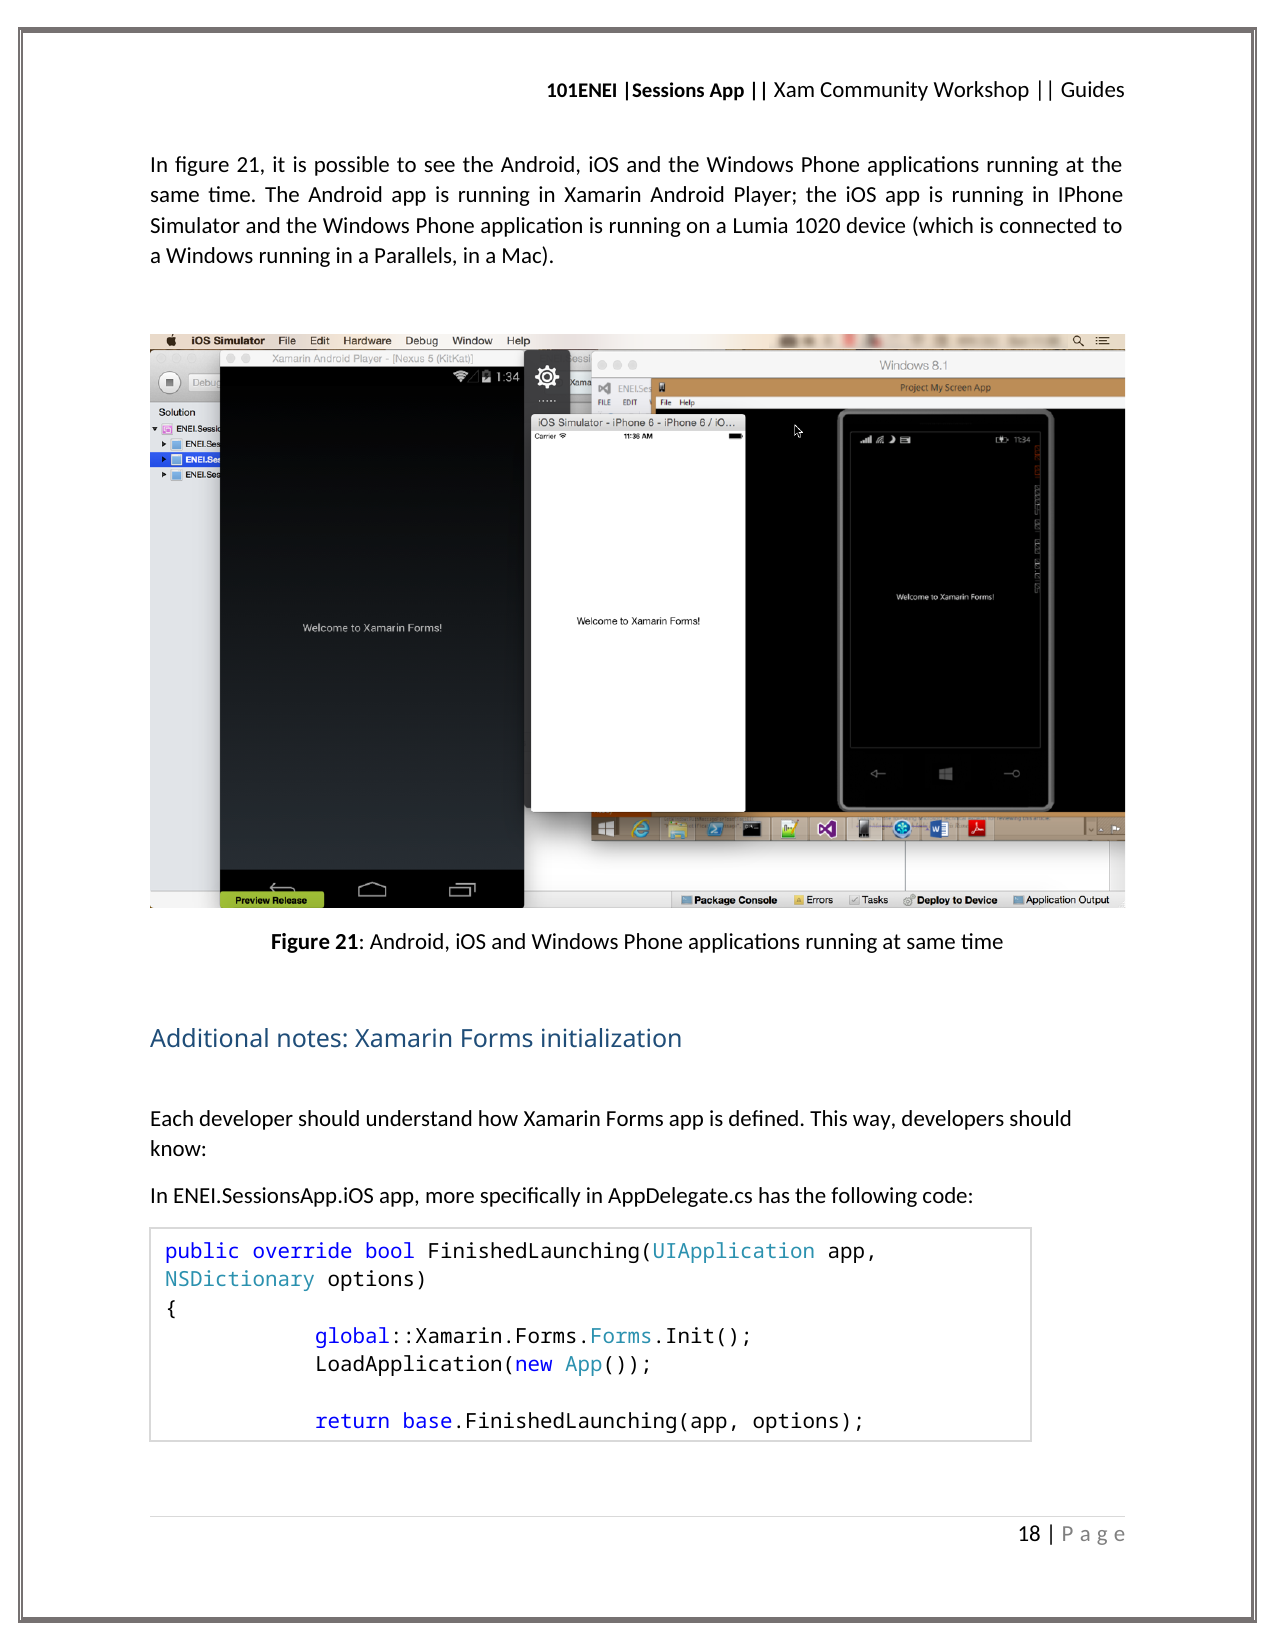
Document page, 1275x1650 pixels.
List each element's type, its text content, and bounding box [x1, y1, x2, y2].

text Figure 21: Android, iOS and Windows Phone applications running at same time [150, 927, 1125, 955]
picture [150, 334, 1125, 908]
subtitle Additional notes: Xamarin Forms initialization [150, 1021, 1125, 1055]
text In ENEI.SessionsApp.iOS app, more specifically in AppDelegate.cs has the following code: [150, 1181, 1125, 1209]
text In figure 21, it is possible to see the Android, iOS and the Windows Phone applications running at the same time. The Android app is running in Xamarin Android Player; the iOS app is running in IPhone Simulator and the Windows Phone application is running on a Lumia 1020 device (which is connected to a Windows running in a Parallels, in a Mac). [150, 150, 1125, 269]
text Each developer should understand how Xamarin Forms app is defined. This way, developers should know: [150, 1104, 1125, 1162]
